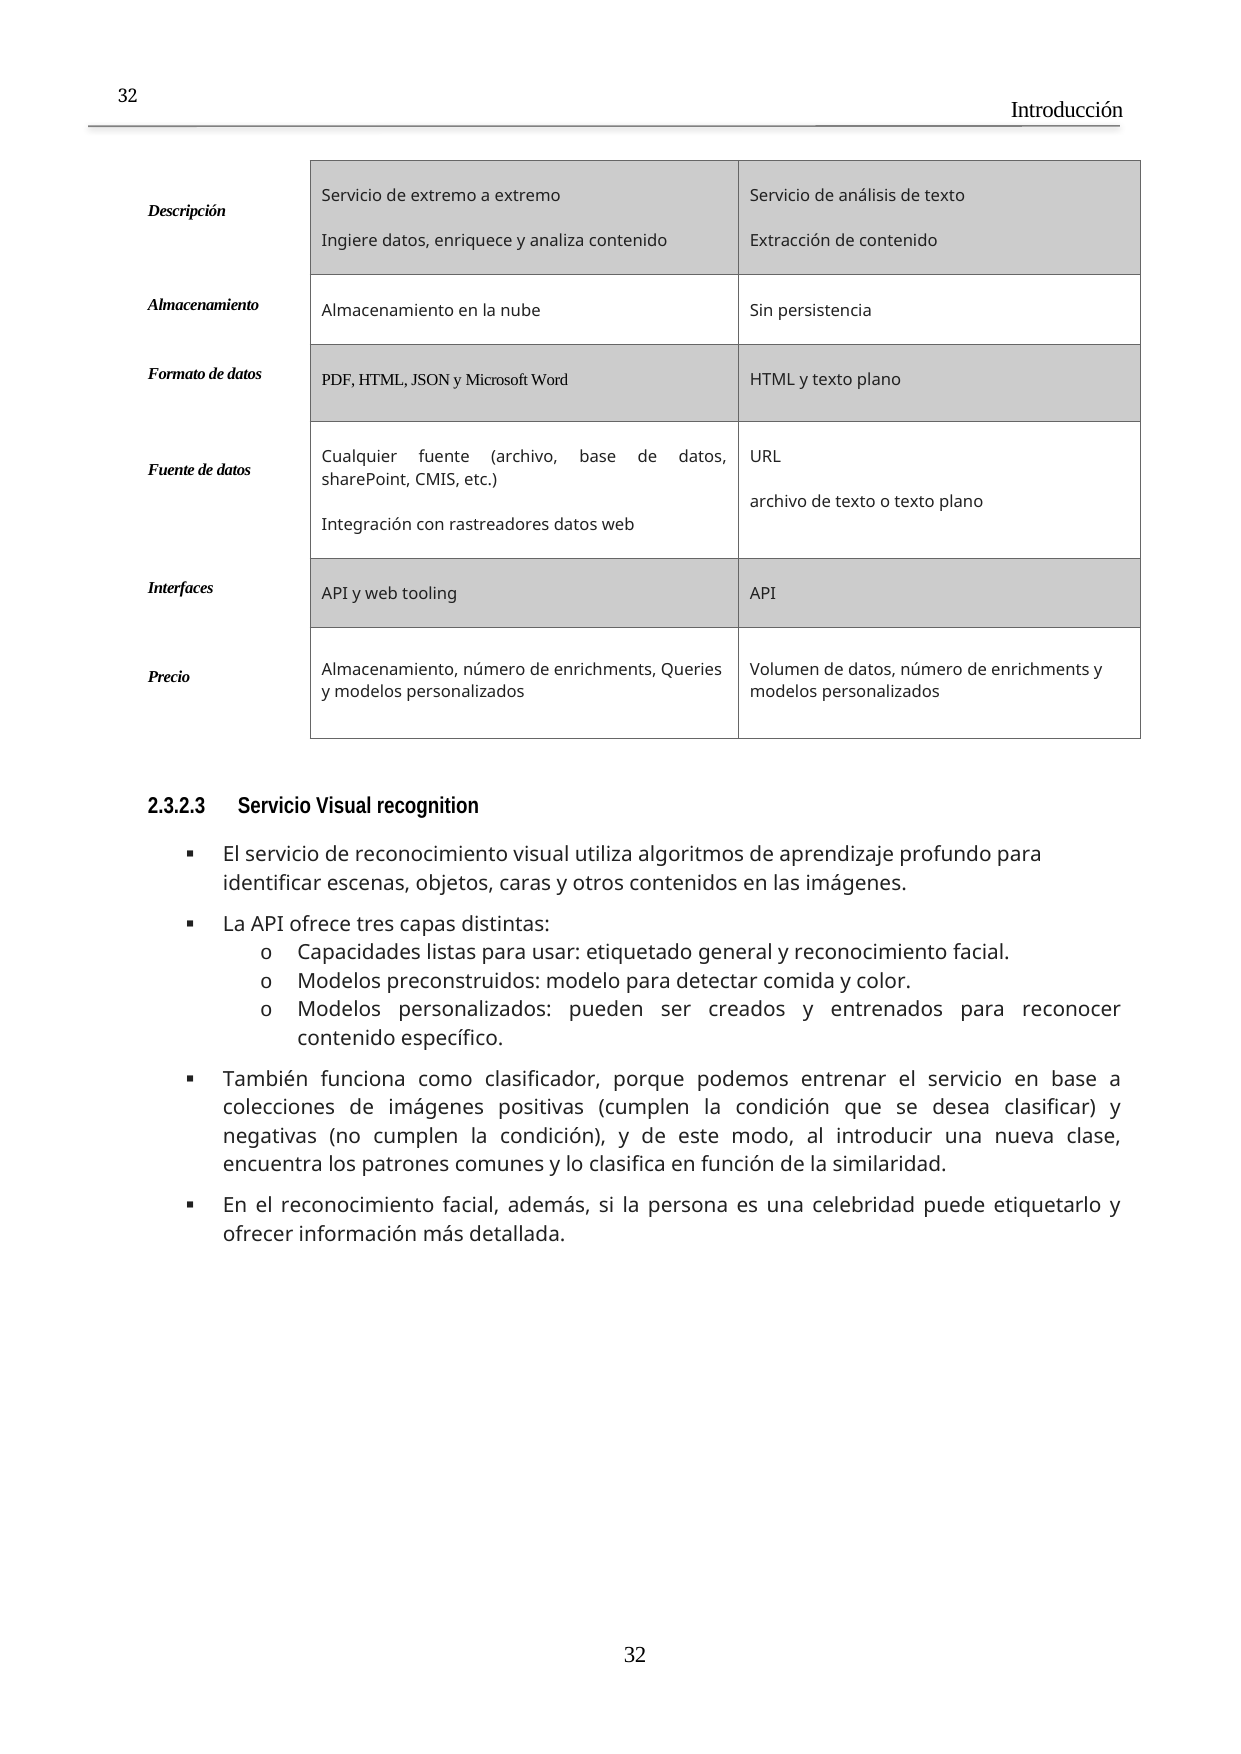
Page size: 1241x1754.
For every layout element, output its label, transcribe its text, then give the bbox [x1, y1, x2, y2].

table_cell Cualquier fuente (archivo, base de datos, sharePoint, CMIS, etc.) Integración con rastreadores datos web [311, 422, 738, 558]
list En el reconocimiento facial, además, si la persona es una celebridad puede etiquetarlo y ofrecer información más detallada. [185, 1190, 1122, 1247]
table_cell Formato de datos [136, 344, 310, 421]
table_cell HTML y texto plano [739, 345, 1140, 421]
table_cell Sin persistencia [739, 275, 1140, 343]
table_cell Servicio de extremo a extremo Ingiere datos, enriquece y analiza contenido [311, 161, 738, 274]
table_cell Almacenamiento en la nube [311, 275, 738, 343]
table_cell Servicio de análisis de texto Extracción de contenido [739, 161, 1140, 274]
table_cell Fuente de datos [136, 421, 310, 558]
table_cell Descripción [136, 160, 310, 274]
table_cell URL archivo de texto o texto plano [739, 422, 1140, 558]
table_cell Volumen de datos, número de enrichments y modelos personalizados [739, 628, 1140, 738]
table_cell API y web tooling [311, 559, 738, 627]
subtitle Servicio Visual recognition [148, 792, 1122, 819]
list Modelos personalizados: pueden ser creados y entrenados para reconocer contenido específico. [260, 994, 1122, 1051]
table_cell API [739, 559, 1140, 627]
table_cell Precio [136, 627, 310, 738]
table_cell Almacenamiento [136, 274, 310, 343]
list La API ofrece tres capas distintas: [185, 909, 1122, 937]
list Modelos preconstruidos: modelo para detectar comida y color. [260, 966, 1122, 994]
list El servicio de reconocimiento visual utiliza algoritmos de aprendizaje profundo para identificar escenas, objetos, caras y otros contenidos en las imágenes. [185, 839, 1122, 896]
list Capacidades listas para usar: etiquetado general y reconocimiento facial. [260, 937, 1122, 966]
list También funciona como clasificador, porque podemos entrenar el servicio en base a colecciones de imágenes positivas (cumplen la condición que se desea clasificar) y negativas (no cumplen la condición), y de este modo, al introducir una nueva clase, encuentra los patrones comunes y lo clasifica en función de la similaridad. [185, 1064, 1122, 1178]
table_cell Interfaces [136, 558, 310, 627]
table_cell PDF, HTML, JSON y Microsoft Word [311, 345, 738, 421]
table_cell Almacenamiento, número de enrichments, Queries y modelos personalizados [311, 628, 738, 738]
